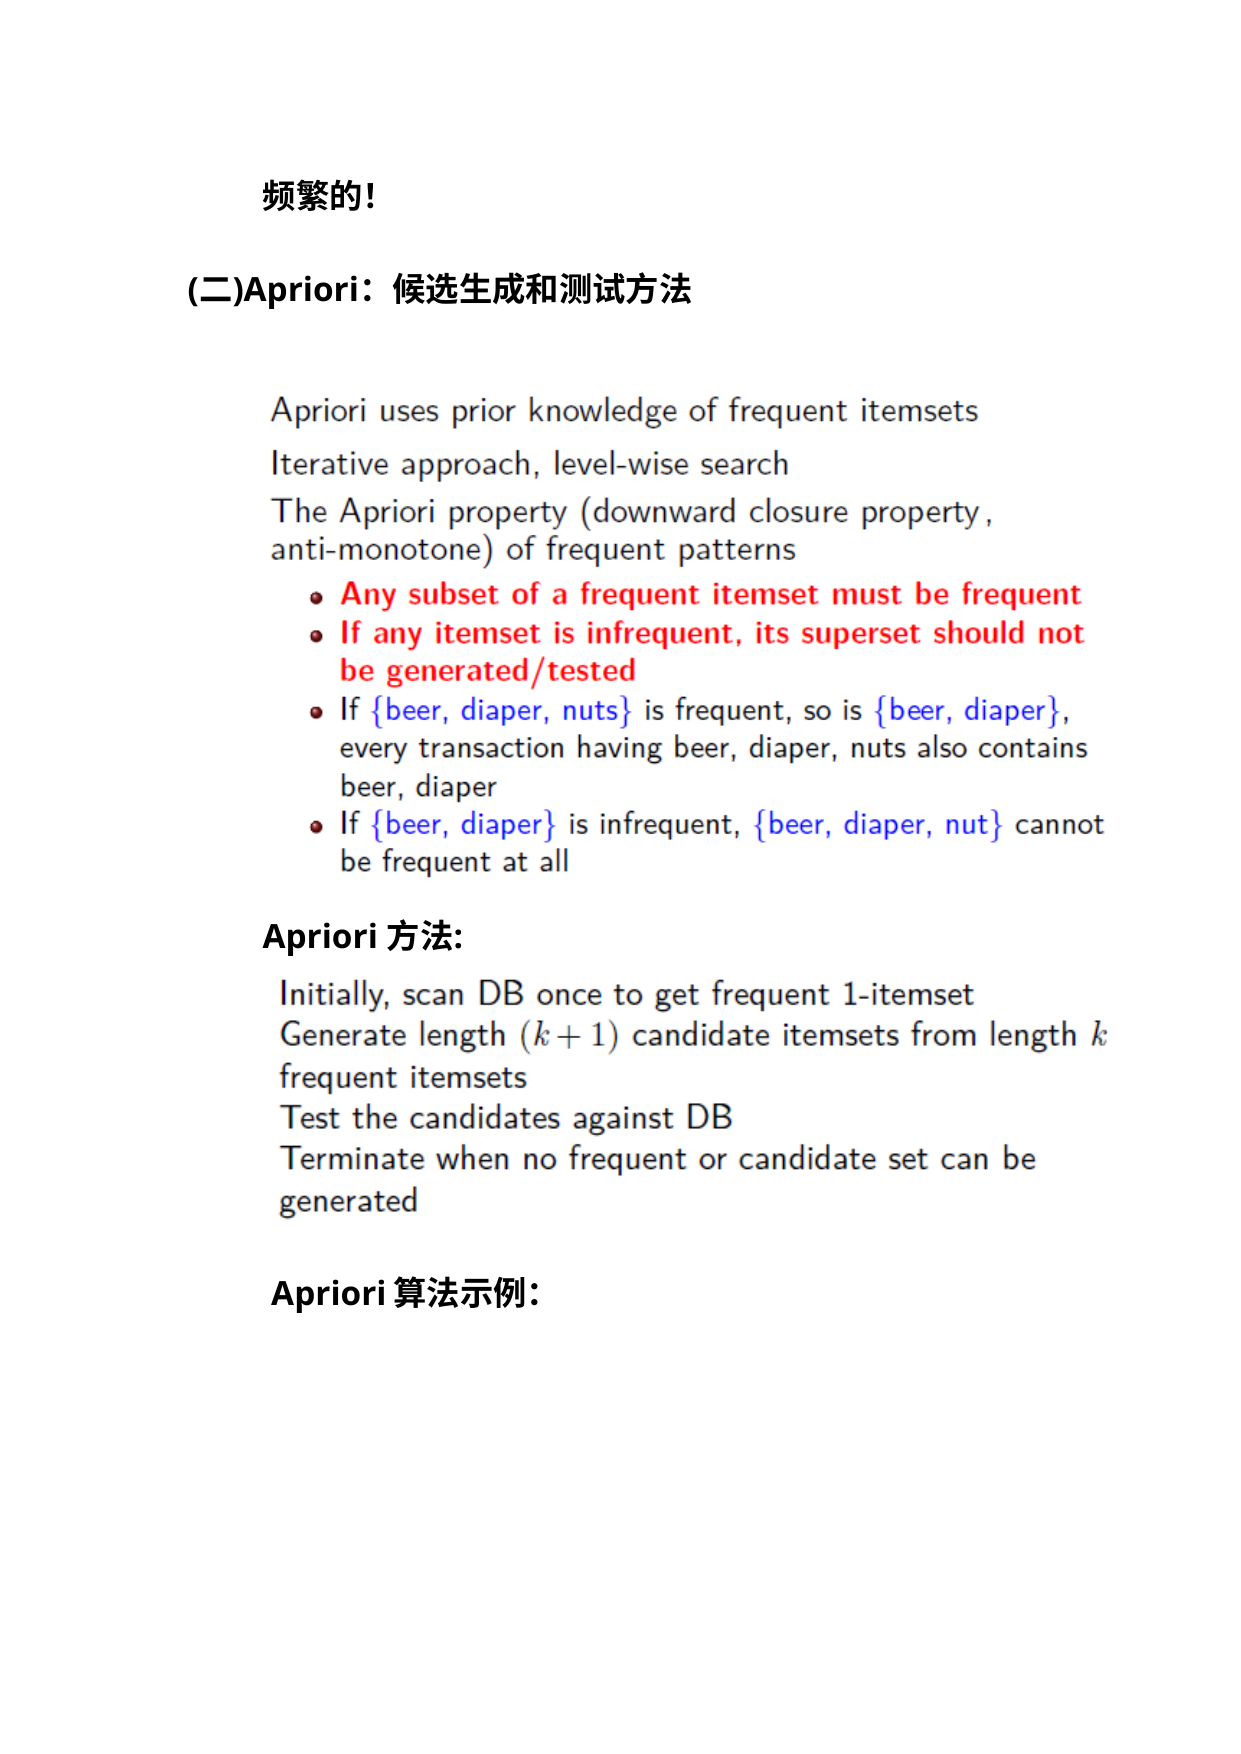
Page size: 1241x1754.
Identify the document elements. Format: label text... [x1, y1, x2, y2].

picture [262, 381, 1128, 886]
list Apriori 方法: [262, 901, 1053, 966]
subtitle (二)Apriori：候选生成和测试方法 [187, 254, 1053, 319]
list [262, 162, 1053, 227]
list Apriori算法示例： [262, 1259, 1053, 1324]
picture [262, 966, 1121, 1229]
